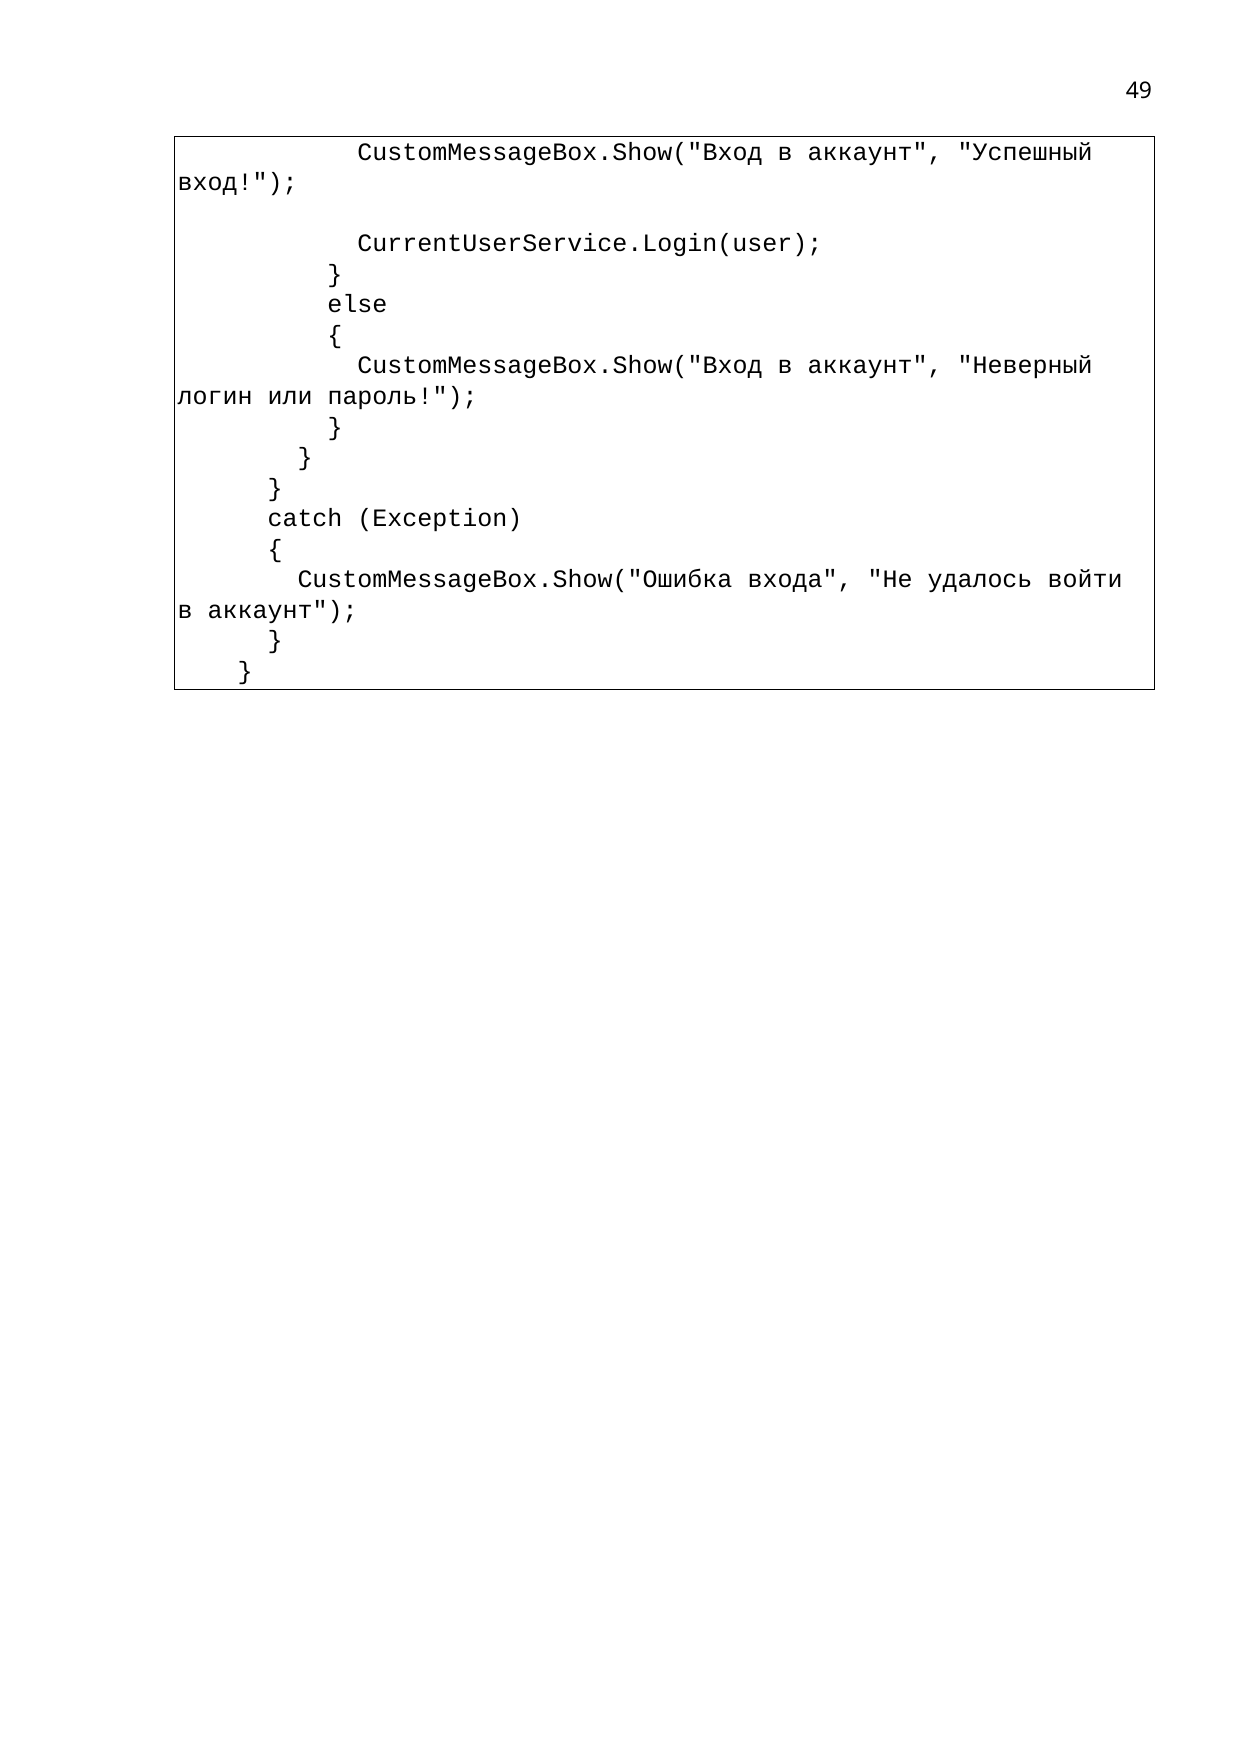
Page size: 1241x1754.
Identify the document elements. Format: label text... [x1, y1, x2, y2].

text } [175, 411, 1154, 441]
text CustomMessageBox.Show("Вход в аккаунт", "Успешный вход!"); [175, 137, 1154, 198]
text catch (Exception) [175, 502, 1154, 533]
text } [175, 258, 1154, 289]
text } [175, 472, 1154, 502]
text } [175, 441, 1154, 472]
text CustomMessageBox.Show("Вход в аккаунт", "Неверный логин или пароль!"); [175, 350, 1154, 411]
text } [175, 655, 1154, 689]
text CurrentUserService.Login(user); [175, 228, 1154, 258]
text } [175, 624, 1154, 655]
text CustomMessageBox.Show("Ошибка входа", "Не удалось войти в аккаунт"); [175, 563, 1154, 624]
text else [175, 289, 1154, 319]
text { [175, 319, 1154, 350]
text { [175, 533, 1154, 563]
